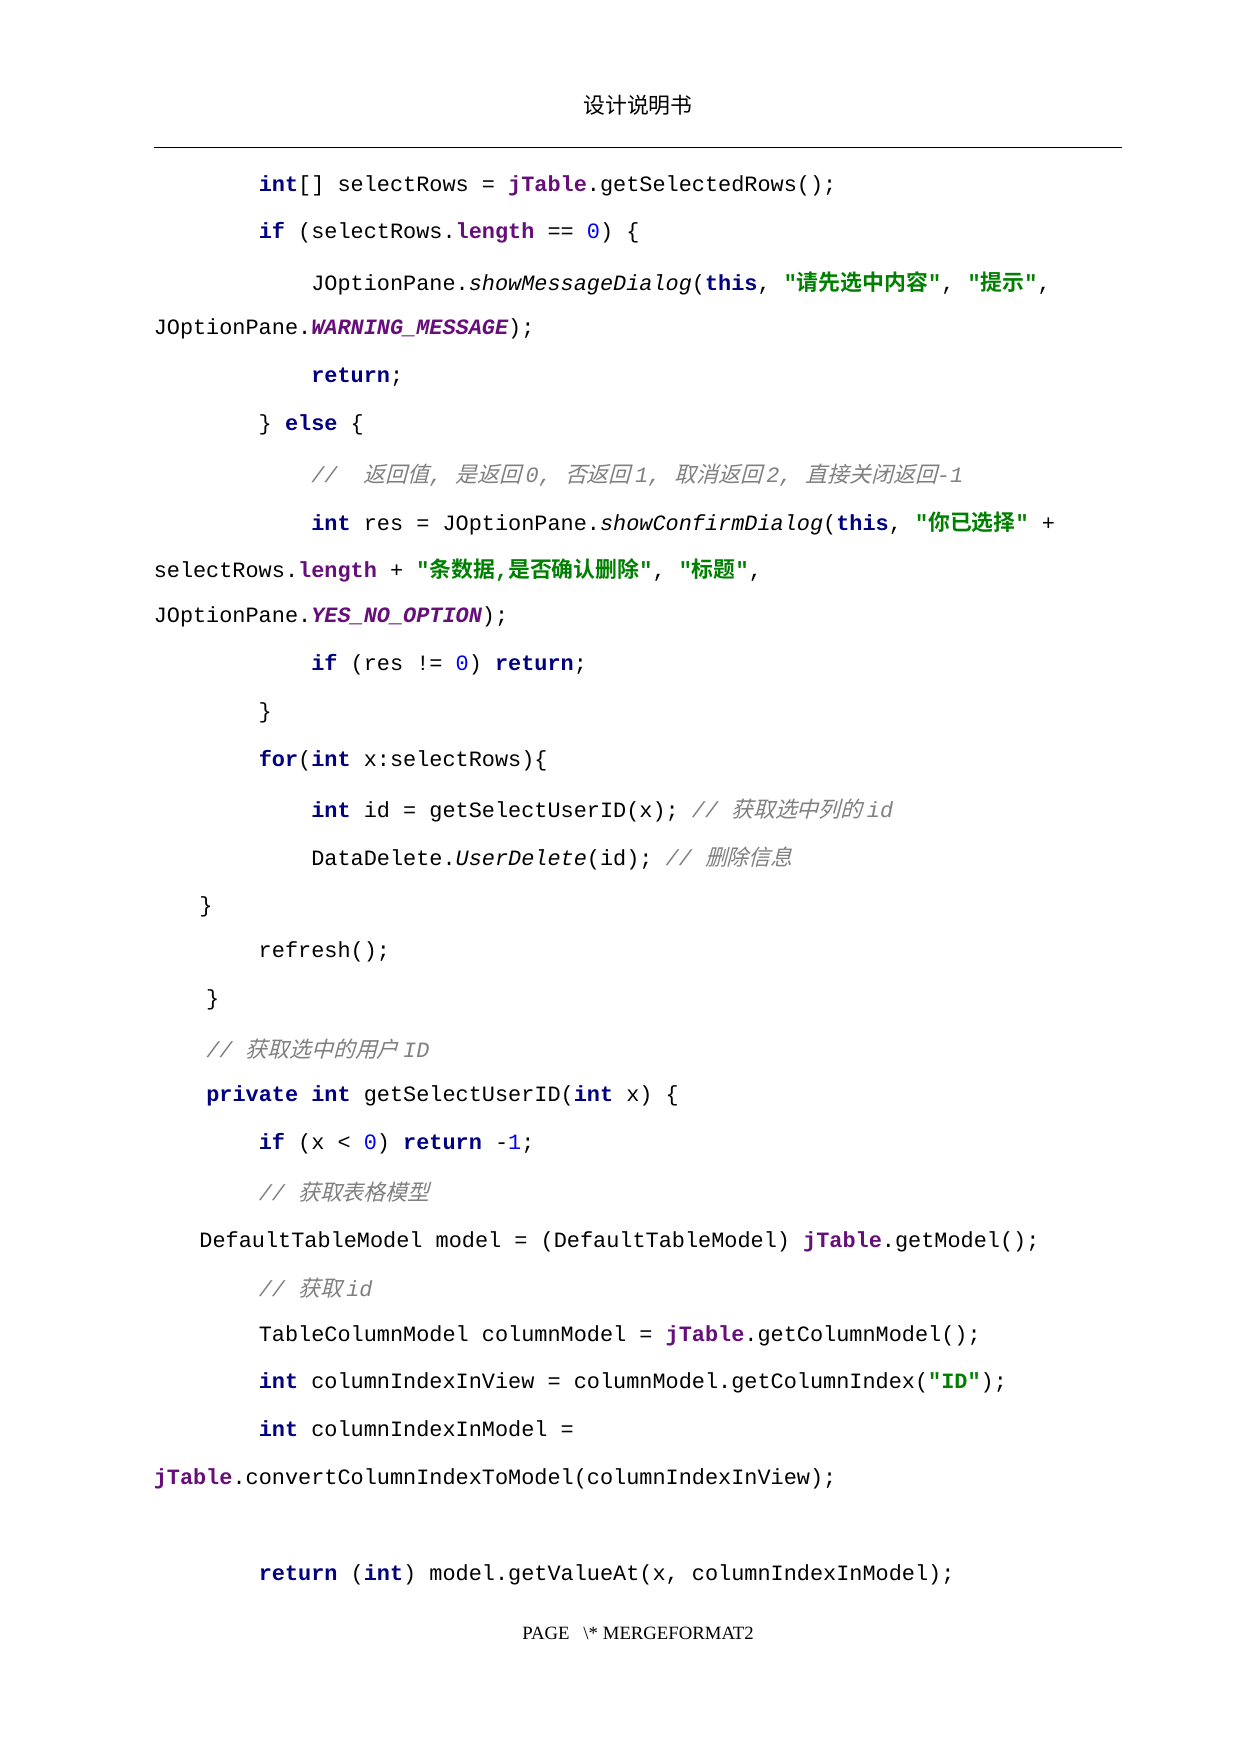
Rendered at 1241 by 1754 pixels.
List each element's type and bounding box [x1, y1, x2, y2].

text [153, 161, 1122, 1599]
